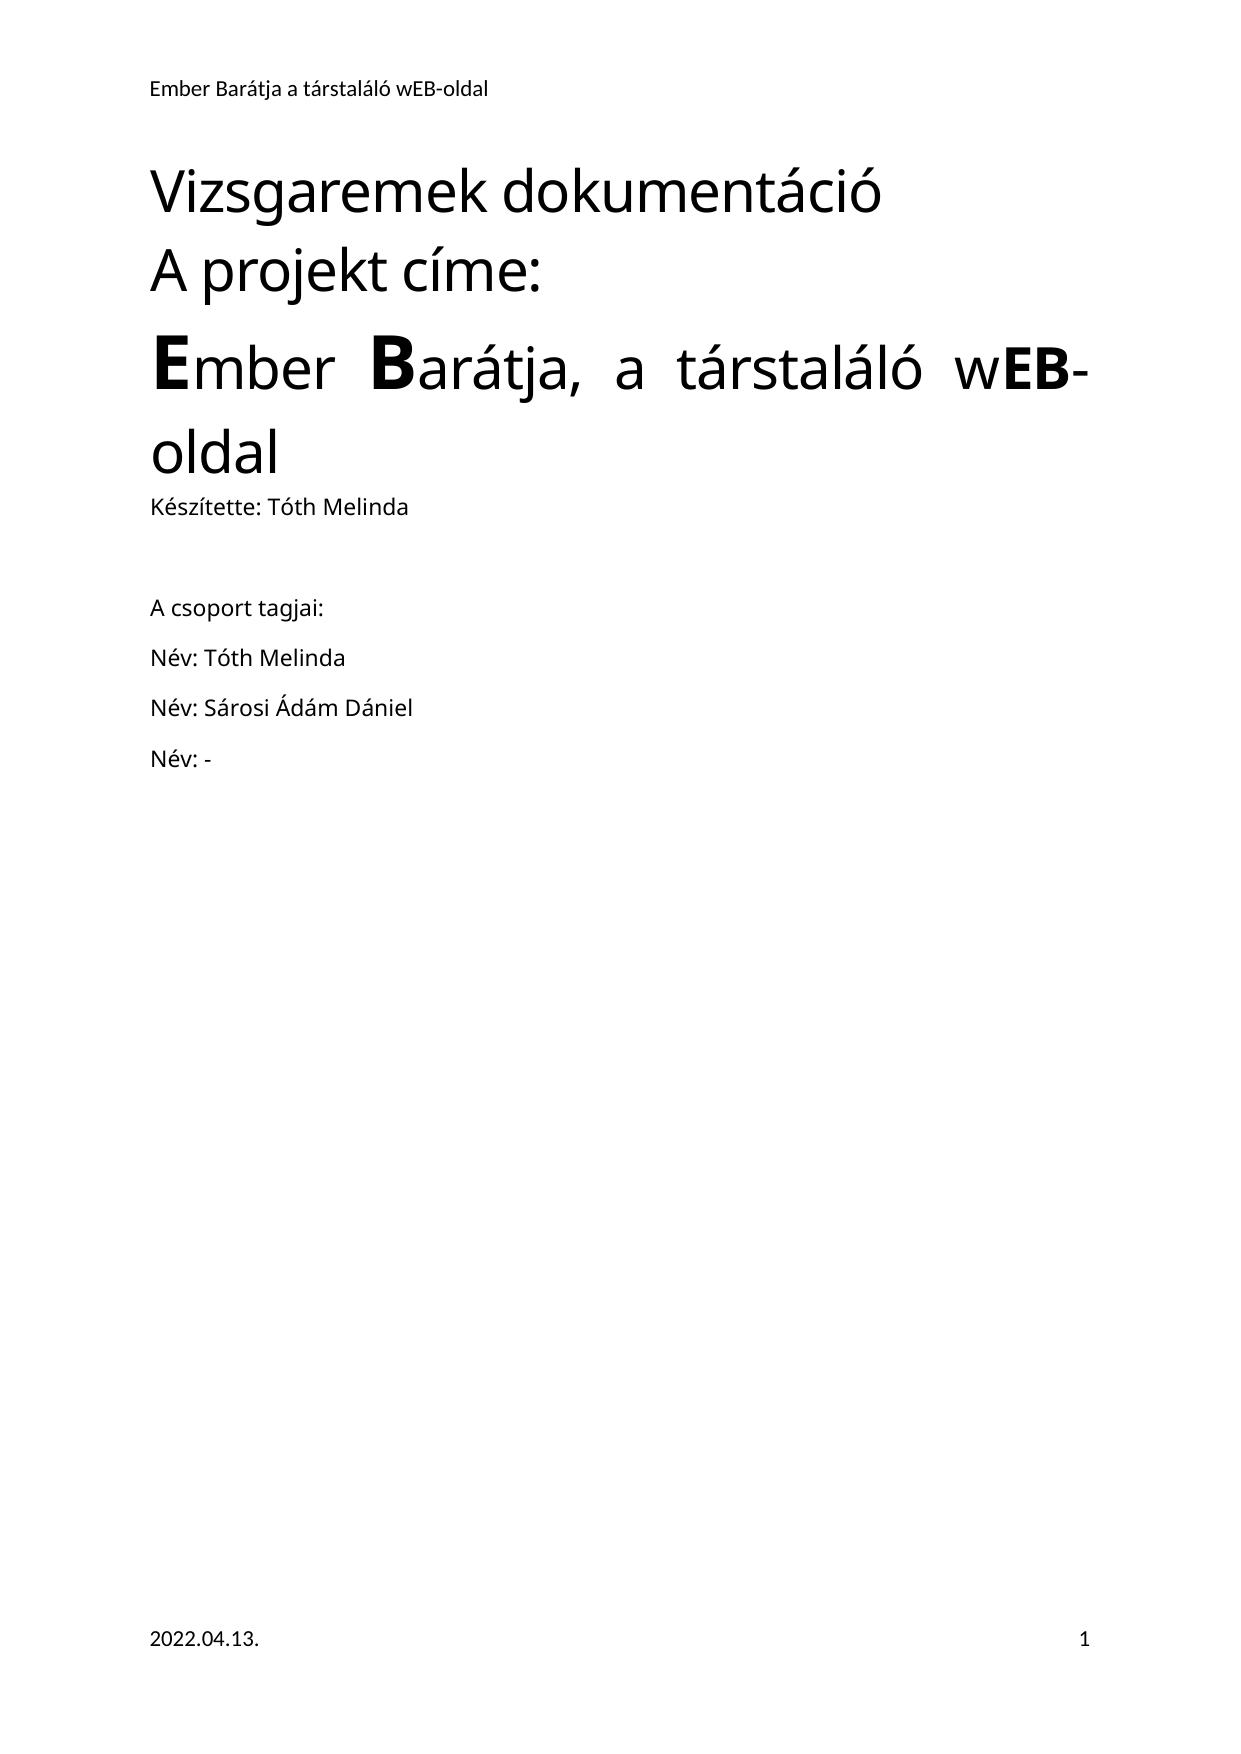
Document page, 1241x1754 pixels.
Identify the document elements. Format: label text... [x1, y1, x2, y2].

text Név: Tóth Melinda [150, 642, 1090, 673]
text Készítette: Tóth Melinda [150, 491, 1090, 522]
text Név: Sárosi Ádám Dániel [150, 692, 1090, 723]
text A csoport tagjai: [150, 591, 1090, 623]
title Vizsgaremek dokumentáció [150, 150, 1090, 229]
text Név: - [150, 743, 1090, 774]
title A projekt címe: [150, 229, 1090, 309]
title Ember Barátja, a társtaláló wEB-oldal [150, 309, 1090, 491]
